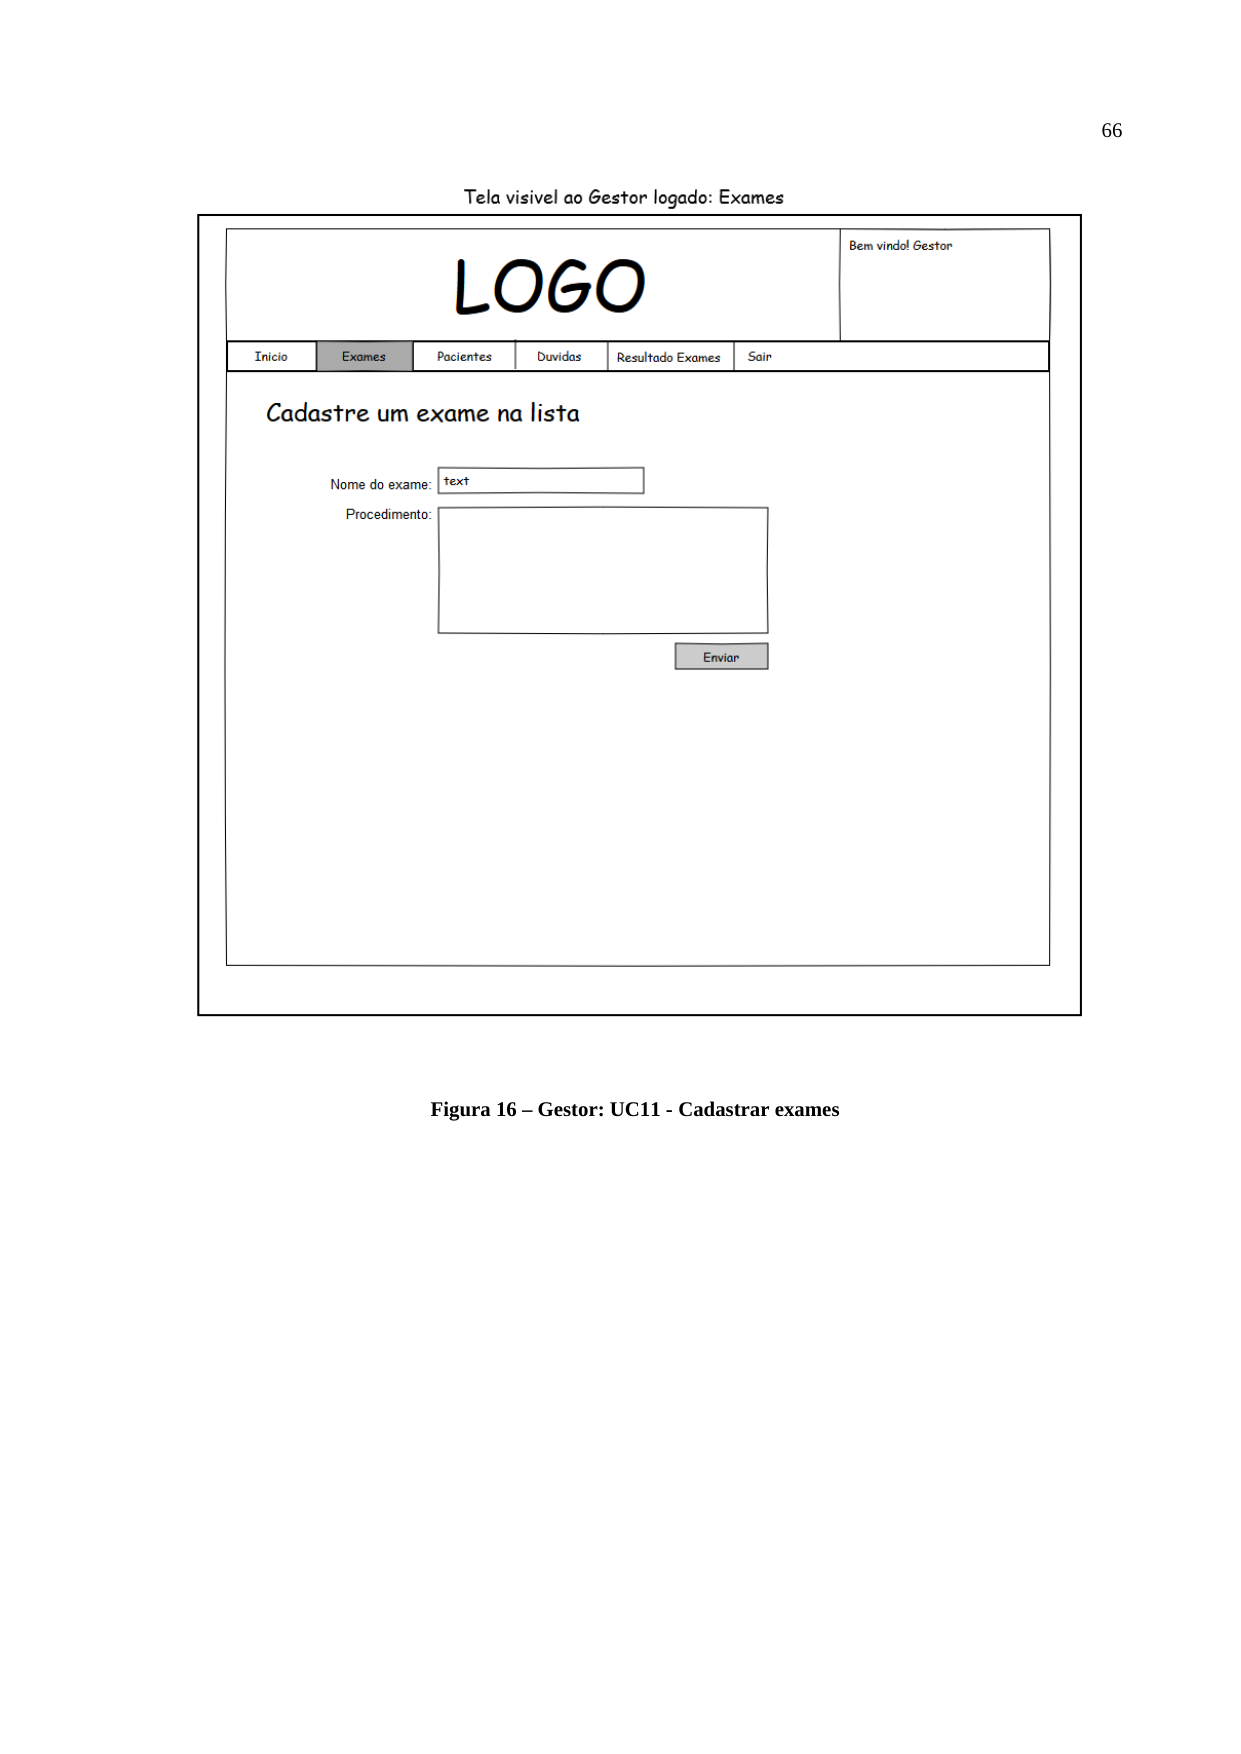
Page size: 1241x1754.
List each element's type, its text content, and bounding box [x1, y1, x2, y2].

picture [148, 177, 1122, 1085]
